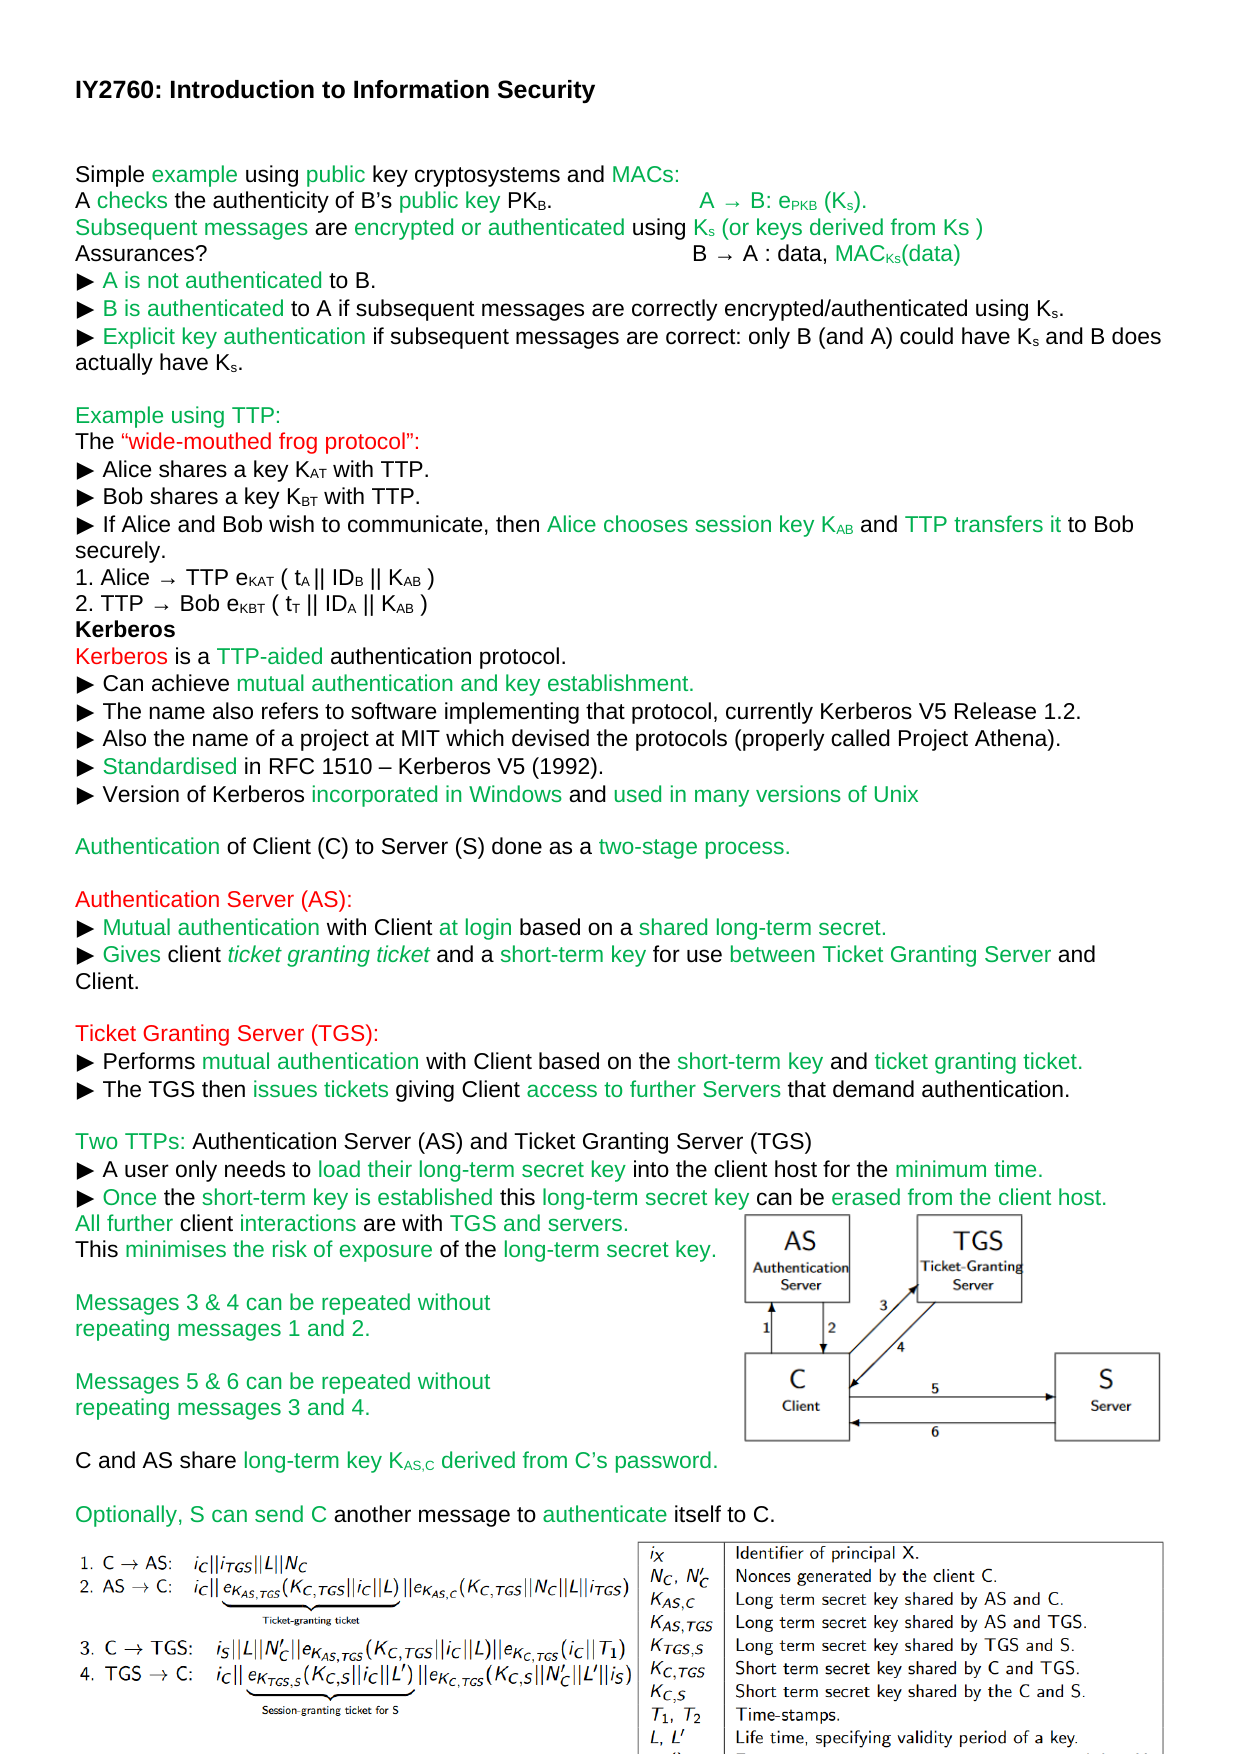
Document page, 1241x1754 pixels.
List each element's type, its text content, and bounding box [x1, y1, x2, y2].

text ▶ Mutual authentication with Client at login based on a shared long-term secret. [75, 912, 1165, 940]
text 2. TTP → Bob eKBT ( tT || IDA || KAB ) [75, 590, 1165, 616]
text ▶ Standardised in RFC 1510 – Kerberos V5 (1992). [75, 752, 1165, 779]
picture [74, 1539, 1166, 1754]
text ▶ Bob shares a key KBT with TTP. [75, 482, 1165, 509]
text repeating messages 3 and 4. [75, 1394, 738, 1421]
text Messages 5 & 6 can be repeated without [75, 1368, 738, 1394]
text Example using TTP: [75, 402, 1165, 428]
text Authentication Server (AS): [75, 886, 1165, 912]
text ▶ A user only needs to load their long-term secret key into the client host for the minimum time. [75, 1154, 1165, 1182]
text Two TTPs: Authentication Server (AS) and Ticket Granting Server (TGS) [75, 1128, 1165, 1154]
subtitle Kerberos [75, 616, 1165, 643]
text ▶ The TGS then issues tickets giving Client access to further Servers that demand authentication. [75, 1074, 1165, 1102]
text ▶ Explicit key authentication if subsequent messages are correct: only B (and A) could have Ks and B does actually have Ks. [75, 321, 1165, 375]
picture [75, 1553, 633, 1627]
text 1. Alice → TTP eKAT ( tA || IDB || KAB ) [75, 563, 1165, 590]
text A checks the authenticity of B’s public key PKB. A → B: ePKB (Ks). [75, 187, 1165, 213]
text ▶ Alice shares a key KAT with TTP. [75, 454, 1165, 482]
text This minimises the risk of exposure of the long-term secret key. [75, 1236, 738, 1262]
text ▶ Gives client ticket granting ticket and a short-term key for use between Ticket Granting Server and Client. [75, 940, 1165, 994]
text The “wide-mouthed frog protocol”: [75, 428, 1165, 454]
text ▶ A is not authenticated to B. [75, 266, 1165, 294]
text Ticket Granting Server (TGS): [75, 1020, 1165, 1047]
text Kerberos is a TTP-aided authentication protocol. [75, 643, 1165, 669]
text Authentication of Client (C) to Server (S) done as a two-stage process. [75, 833, 1165, 860]
text ▶ Can achieve mutual authentication and key establishment. [75, 669, 1165, 697]
text Subsequent messages are encrypted or authenticated using Ks (or keys derived from Ks ) [75, 213, 1165, 240]
text ▶ Performs mutual authentication with Client based on the short-term key and ticket granting ticket. [75, 1047, 1165, 1074]
text ▶ The name also refers to software implementing that protocol, currently Kerberos V5 Release 1.2. [75, 697, 1165, 724]
text C and AS share long-term key KAS,C derived from C’s password. [75, 1447, 1165, 1473]
text Assurances? B → A : data, MACKs(data) [75, 240, 1165, 266]
text All further client interactions are with TGS and servers. [75, 1210, 738, 1236]
text ▶ B is authenticated to A if subsequent messages are correctly encrypted/authenticated using Ks. [75, 294, 1165, 321]
text ▶ Version of Kerberos incorporated in Windows and used in many versions of Unix [75, 779, 1165, 807]
text Messages 3 & 4 can be repeated without [75, 1289, 738, 1315]
text ▶ If Alice and Bob wish to communicate, then Alice chooses session key KAB and TTP transfers it to Bob securely. [75, 509, 1165, 563]
picture [738, 1210, 1166, 1449]
text Optionally, S can send C another message to authenticate itself to C. [75, 1501, 1165, 1527]
text ▶ Also the name of a project at MIT which devised the protocols (properly called Project Athena). [75, 724, 1165, 752]
text repeating messages 1 and 2. [75, 1315, 738, 1342]
text ▶ Once the short-term key is established this long-term secret key can be erased from the client host. [75, 1182, 1165, 1210]
text Simple example using public key cryptosystems and MACs: [75, 161, 1165, 187]
